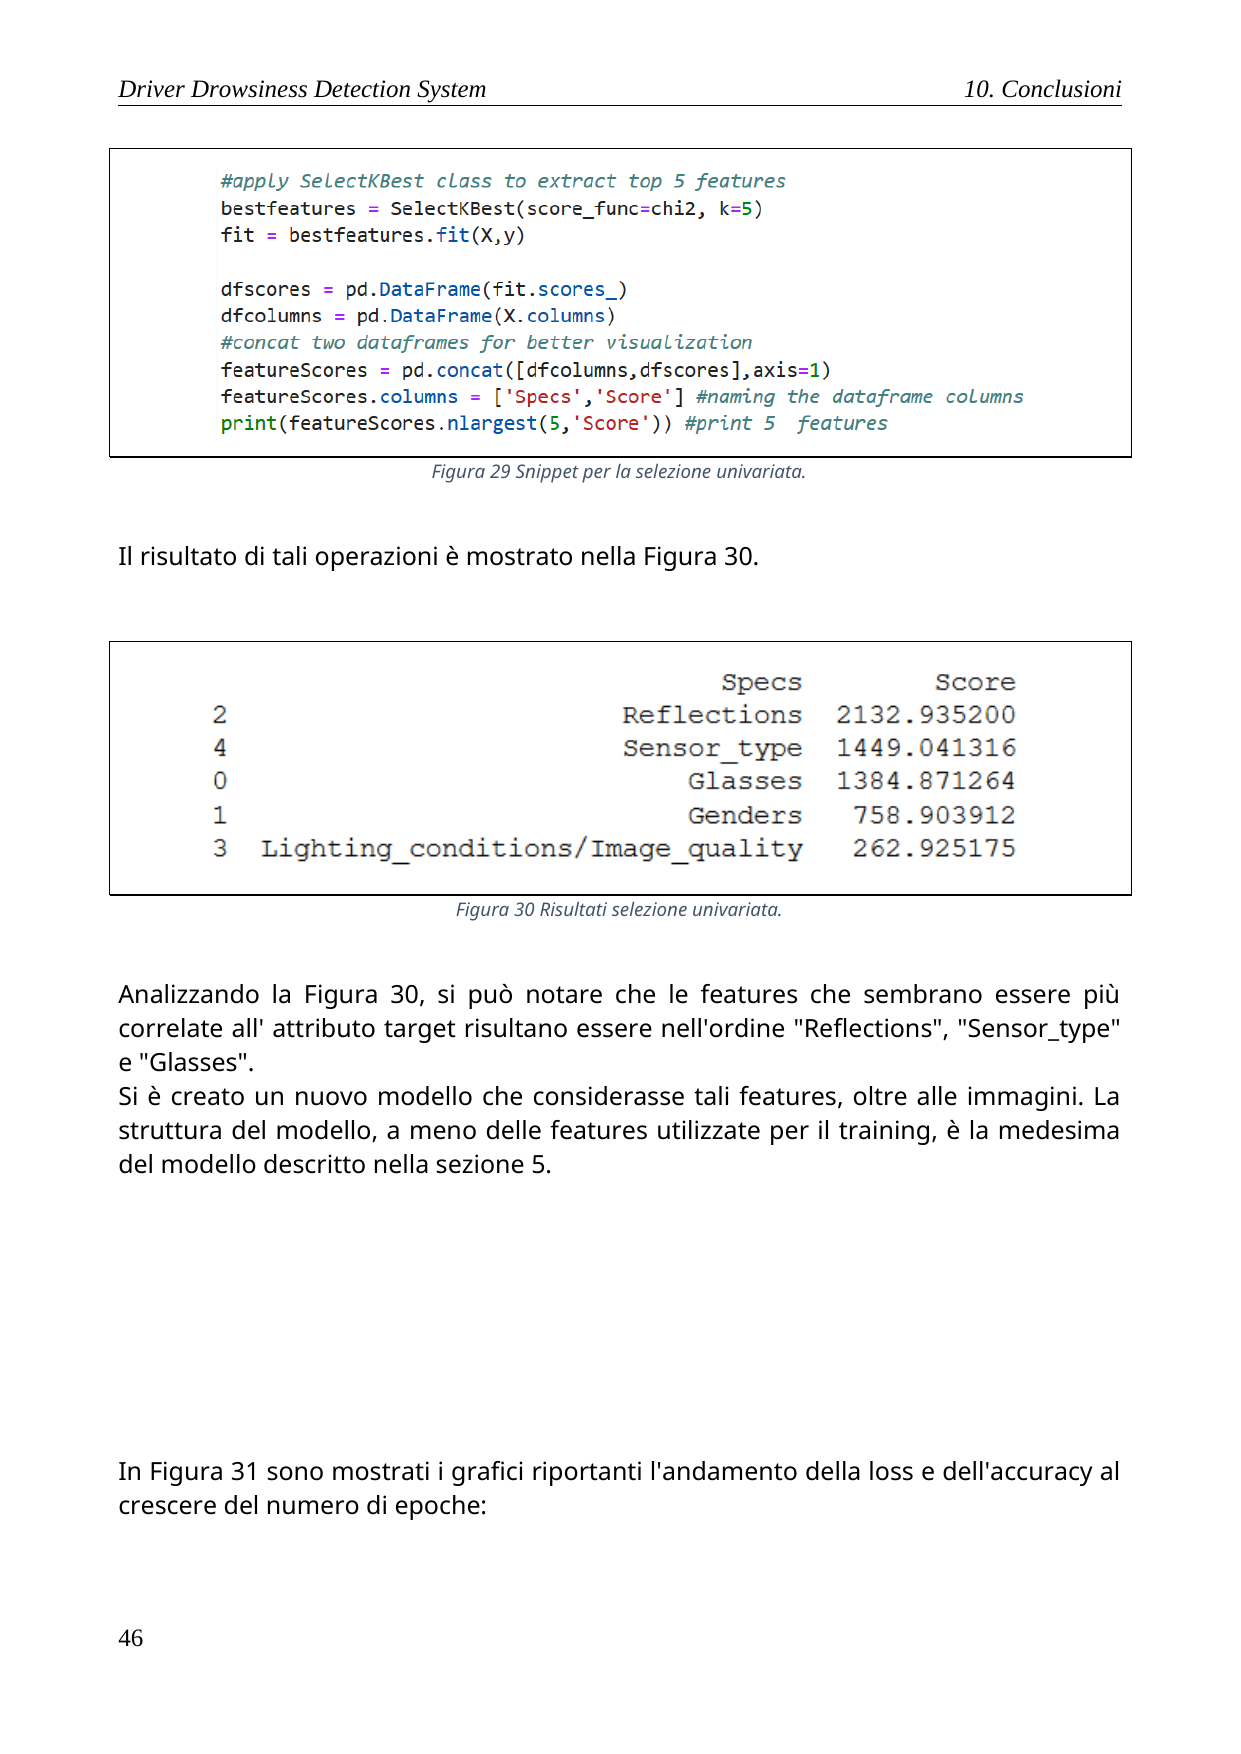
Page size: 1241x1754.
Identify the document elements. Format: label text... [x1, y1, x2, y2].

text Analizzando la Figura 30, si può notare che le features che sembrano essere più correlate all' attributo target risultano essere nell'ordine "Reflections", "Sensor_type" e "Glasses". [118, 977, 1122, 1079]
text Il risultato di tali operazioni è mostrato nella Figura 30. [118, 538, 1122, 572]
text In Figura 31 sono mostrati i grafici riportanti l'andamento della loss e dell'accuracy al crescere del numero di epoche: [118, 1453, 1122, 1522]
text Figura 30 Risultati selezione univariata. [118, 896, 1122, 922]
text Figura 29 Snippet per la selezione univariata. [118, 458, 1122, 483]
picture [204, 662, 1036, 874]
text Si è creato un nuovo modello che considerasse tali features, oltre alle immagini. La struttura del modello, a meno delle features utilizzate per il training, è la medesima del modello descritto nella sezione 5. [118, 1079, 1122, 1181]
picture [216, 169, 1024, 435]
